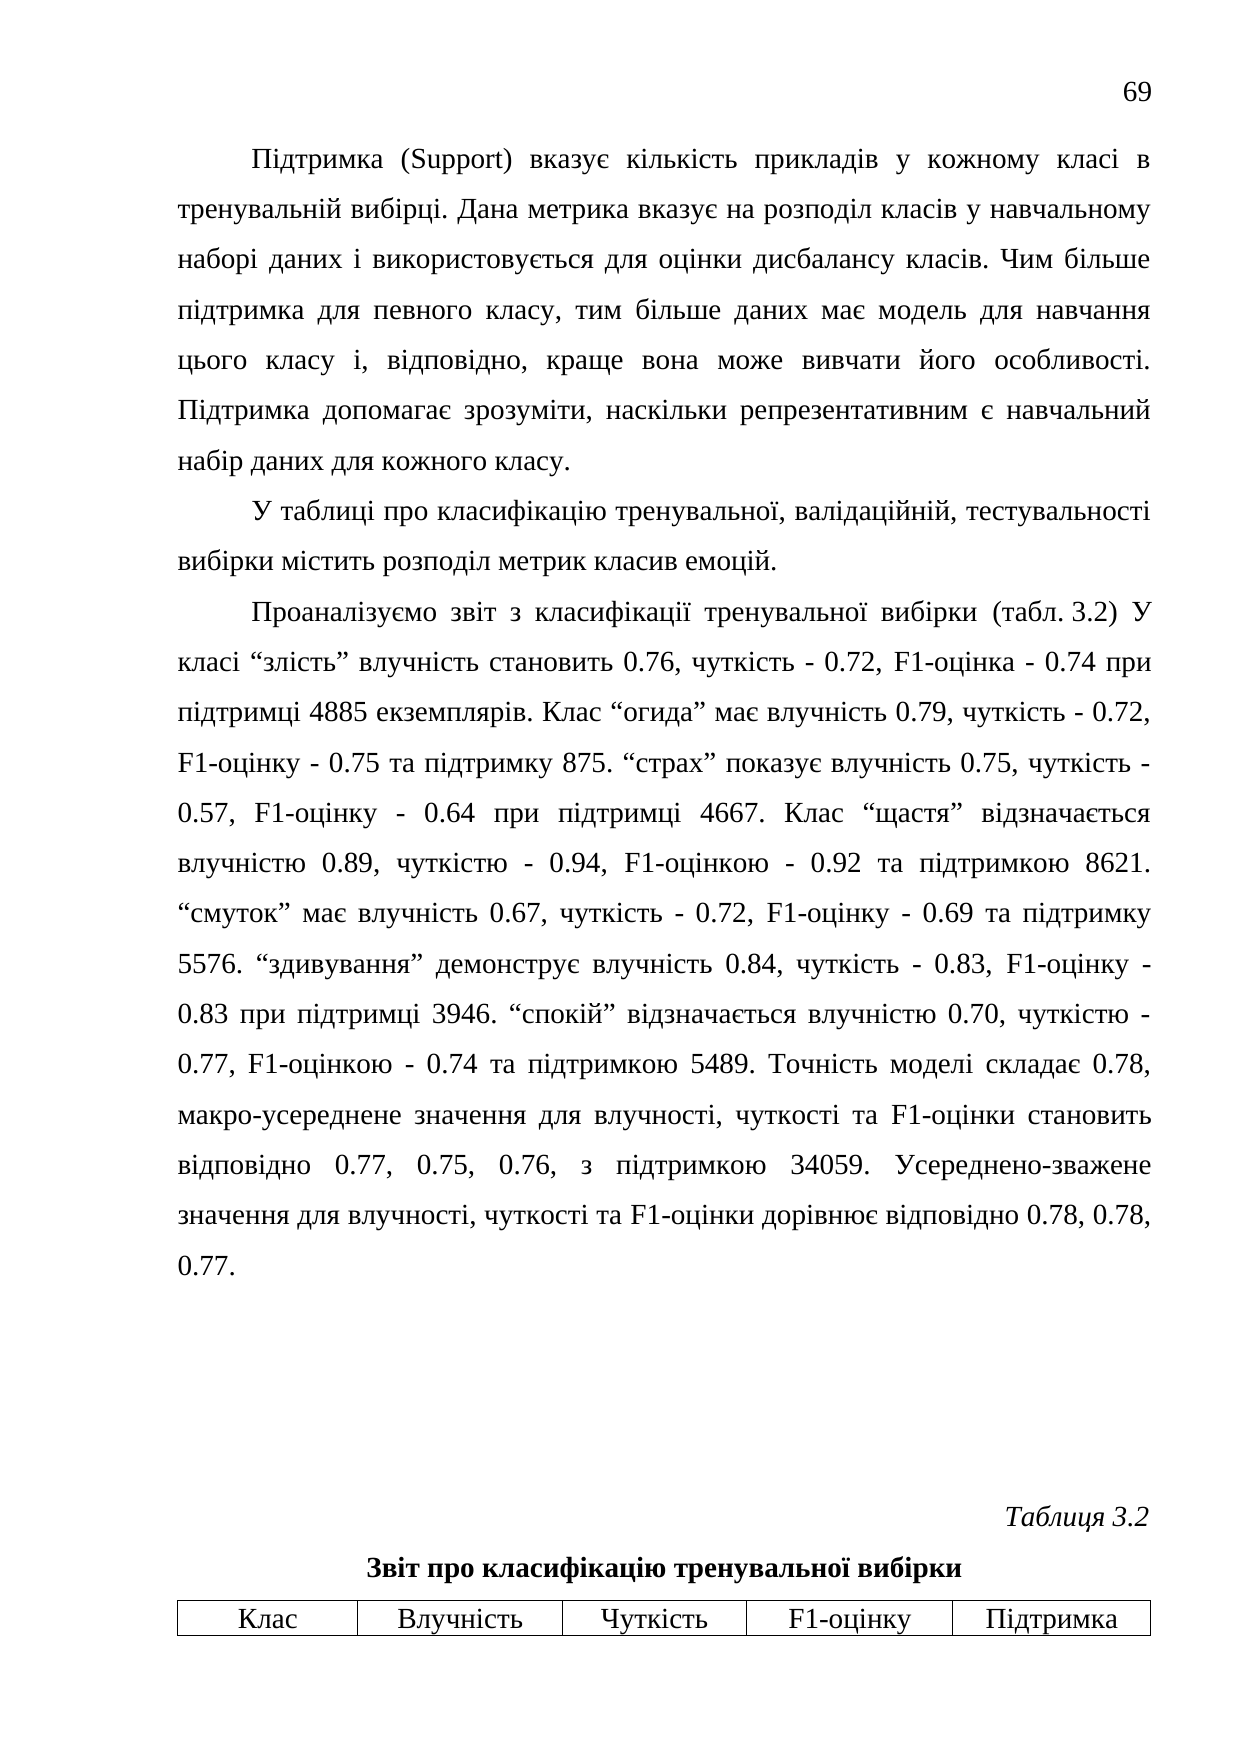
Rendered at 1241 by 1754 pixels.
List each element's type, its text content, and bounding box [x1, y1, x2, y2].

text Підтримка (Support) вказує кількість прикладів у кожному класі в тренувальній вибірці. Дана метрика вказує на розподіл класів у навчальному наборі даних і використовується для оцінки дисбалансу класів. Чим більше підтримка для певного класу, тим більше даних має модель для навчання цього класу і, відповідно, краще вона може вивчати його особливості. Підтримка допомагає зрозуміти, наскільки репрезентативним є навчальний набір даних для кожного класу. [177, 141, 1152, 476]
table_header Влучність [358, 1601, 562, 1634]
table_header Підтримка [953, 1601, 1150, 1634]
text У таблиці про класифікацію тренувальної, валідаційній, тестувальності вибірки містить розподіл метрик класив емоцій. [177, 493, 1152, 577]
table_header Чуткість [563, 1601, 746, 1634]
text Таблиця 3.2 [177, 1499, 1152, 1533]
table_header Клас [178, 1601, 357, 1634]
text Звіт про класифікацію тренувальної вибірки [177, 1550, 1152, 1583]
text Проаналізуємо звіт з класифікації тренувальної вибірки (табл. 3.2) У класі “злість” влучність становить 0.76, чуткість - 0.72, F1-оцінка - 0.74 при підтримці 4885 екземплярів. Клас “огида” має влучність 0.79, чуткість - 0.72, F1-оцінку - 0.75 та підтримку 875. “страх” показує влучність 0.75, чуткість - 0.57, F1-оцінку - 0.64 при підтримці 4667. Клас “щастя” відзначається влучністю 0.89, чуткістю - 0.94, F1-оцінкою - 0.92 та підтримкою 8621. “смуток” має влучність 0.67, чуткість - 0.72, F1-оцінку - 0.69 та підтримку 5576. “здивування” демонструє влучність 0.84, чуткість - 0.83, F1-оцінку - 0.83 при підтримці 3946. “спокій” відзначається влучністю 0.70, чуткістю - 0.77, F1-оцінкою - 0.74 та підтримкою 5489. Точність моделі складає 0.78, макро-усереднене значення для влучності, чуткості та F1-оцінки становить відповідно 0.77, 0.75, 0.76, з підтримкою 34059. Усереднено-зважене значення для влучності, чуткості та F1-оцінки дорівнює відповідно 0.78, 0.78, 0.77. [177, 594, 1152, 1281]
table_header F1-оцінку [747, 1601, 952, 1634]
